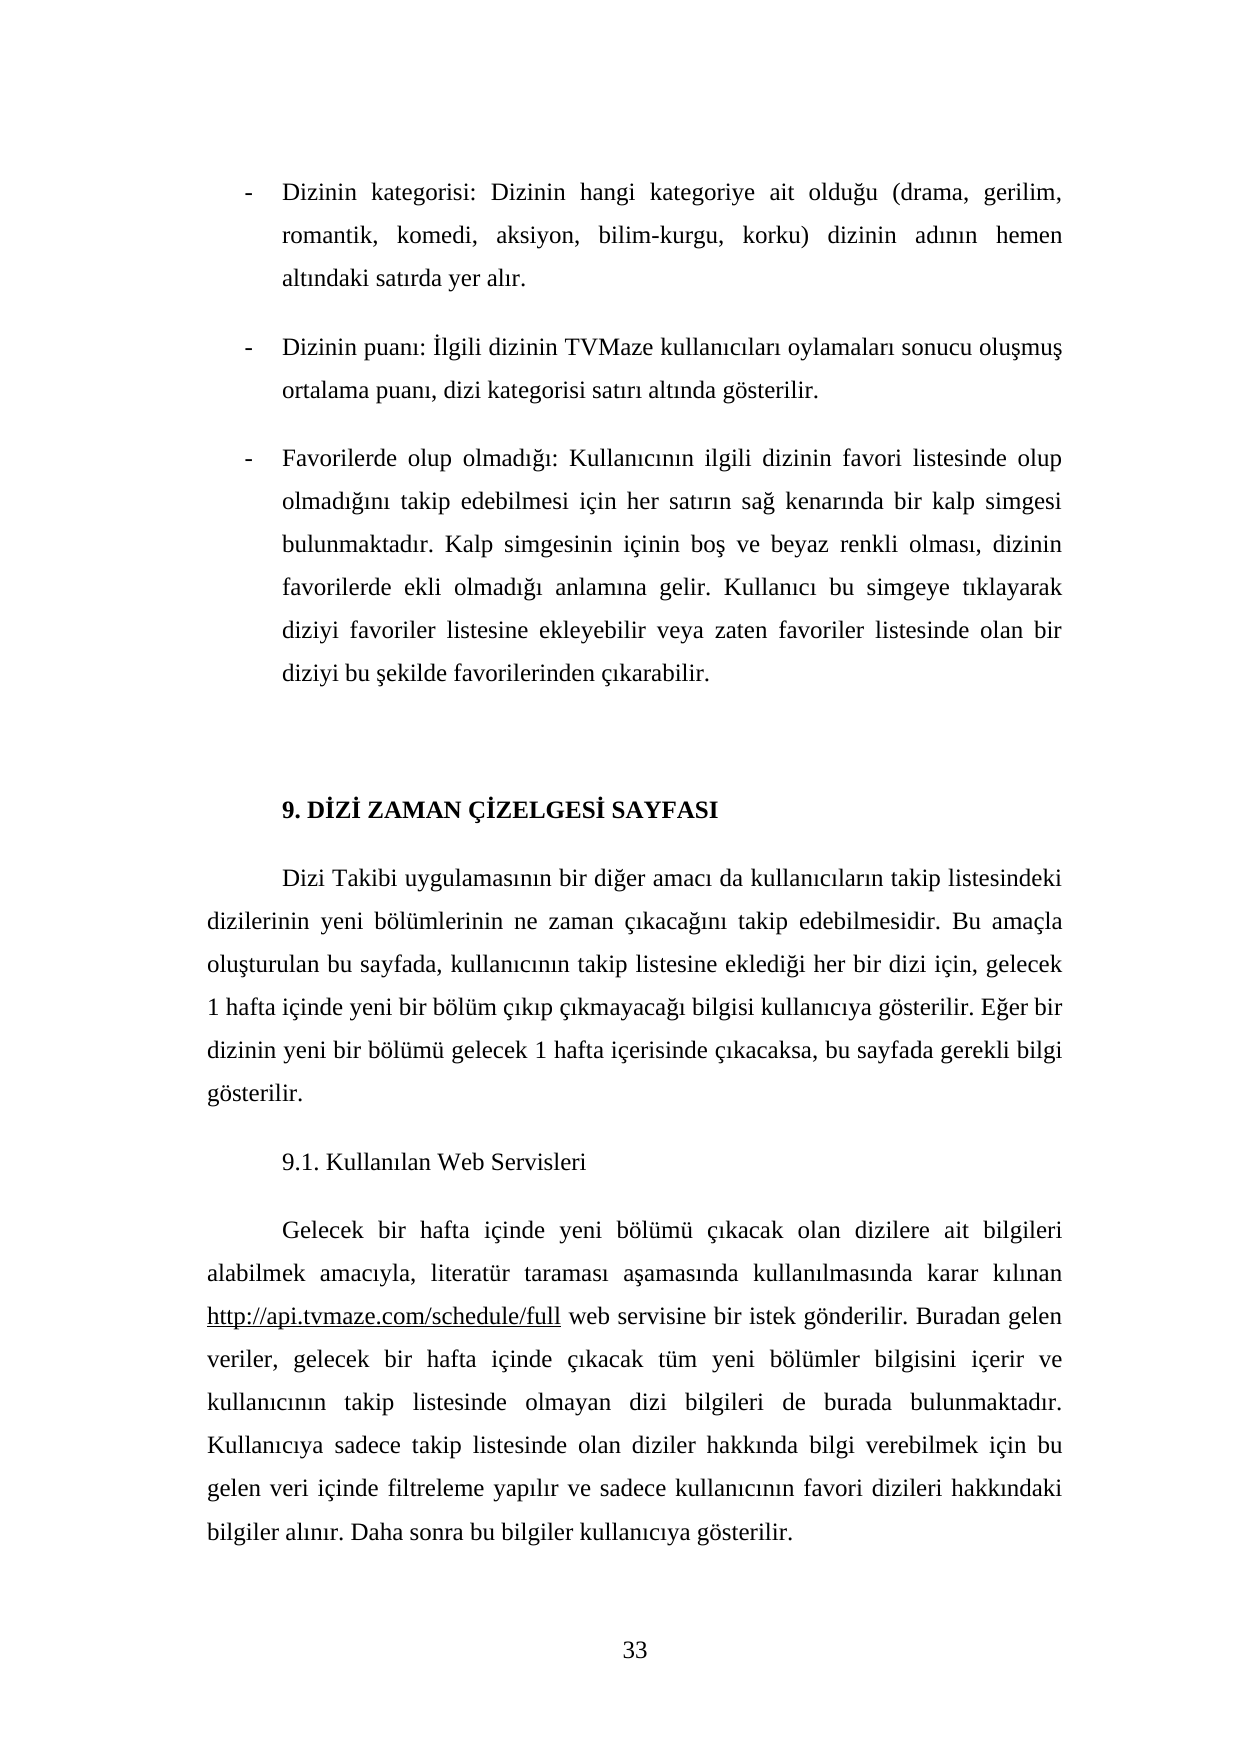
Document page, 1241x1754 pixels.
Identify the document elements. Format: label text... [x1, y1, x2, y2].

list Dizinin kategorisi: Dizinin hangi kategoriye ait olduğu (drama, gerilim, romantik, komedi, aksiyon, bilim-kurgu, korku) dizinin adının hemen altındaki satırda yer alır. [244, 177, 1063, 292]
list Favorilerde olup olmadığı: Kullanıcının ilgili dizinin favori listesinde olup olmadığını takip edebilmesi için her satırın sağ kenarında bir kalp simgesi bulunmaktadır. Kalp simgesinin içinin boş ve beyaz renkli olması, dizinin favorilerde ekli olmadığı anlamına gelir. Kullanıcı bu simgeye tıklayarak diziyi favoriler listesine ekleyebilir veya zaten favoriler listesinde olan bir diziyi bu şekilde favorilerinden çıkarabilir. [244, 443, 1063, 687]
text 9.1. Kullanılan Web Servisleri [207, 1147, 1063, 1175]
text 9. DİZİ ZAMAN ÇİZELGESİ SAYFASI [207, 795, 1063, 823]
text Gelecek bir hafta içinde yeni bölümü çıkacak olan dizilere ait bilgileri alabilmek amacıyla, literatür taraması aşamasında kullanılmasında karar kılınan http://api.tvmaze.com/schedule/full web servisine bir istek gönderilir. Buradan gelen veriler, gelecek bir hafta içinde çıkacak tüm yeni bölümler bilgisini içerir ve kullanıcının takip listesinde olmayan dizi bilgileri de burada bulunmaktadır. Kullanıcıya sadece takip listesinde olan diziler hakkında bilgi verebilmek için bu gelen veri içinde filtreleme yapılır ve sadece kullanıcının favori dizileri hakkındaki bilgiler alınır. Daha sonra bu bilgiler kullanıcıya gösterilir. [207, 1215, 1063, 1545]
text Dizi Takibi uygulamasının bir diğer amacı da kullanıcıların takip listesindeki dizilerinin yeni bölümlerinin ne zaman çıkacağını takip edebilmesidir. Bu amaçla oluşturulan bu sayfada, kullanıcının takip listesine eklediği her bir dizi için, gelecek 1 hafta içinde yeni bir bölüm çıkıp çıkmayacağı bilgisi kullanıcıya gösterilir. Eğer bir dizinin yeni bir bölümü gelecek 1 hafta içerisinde çıkacaksa, bu sayfada gerekli bilgi gösterilir. [207, 863, 1063, 1107]
list Dizinin puanı: İlgili dizinin TVMaze kullanıcıları oylamaları sonucu oluşmuş ortalama puanı, dizi kategorisi satırı altında gösterilir. [244, 332, 1063, 403]
